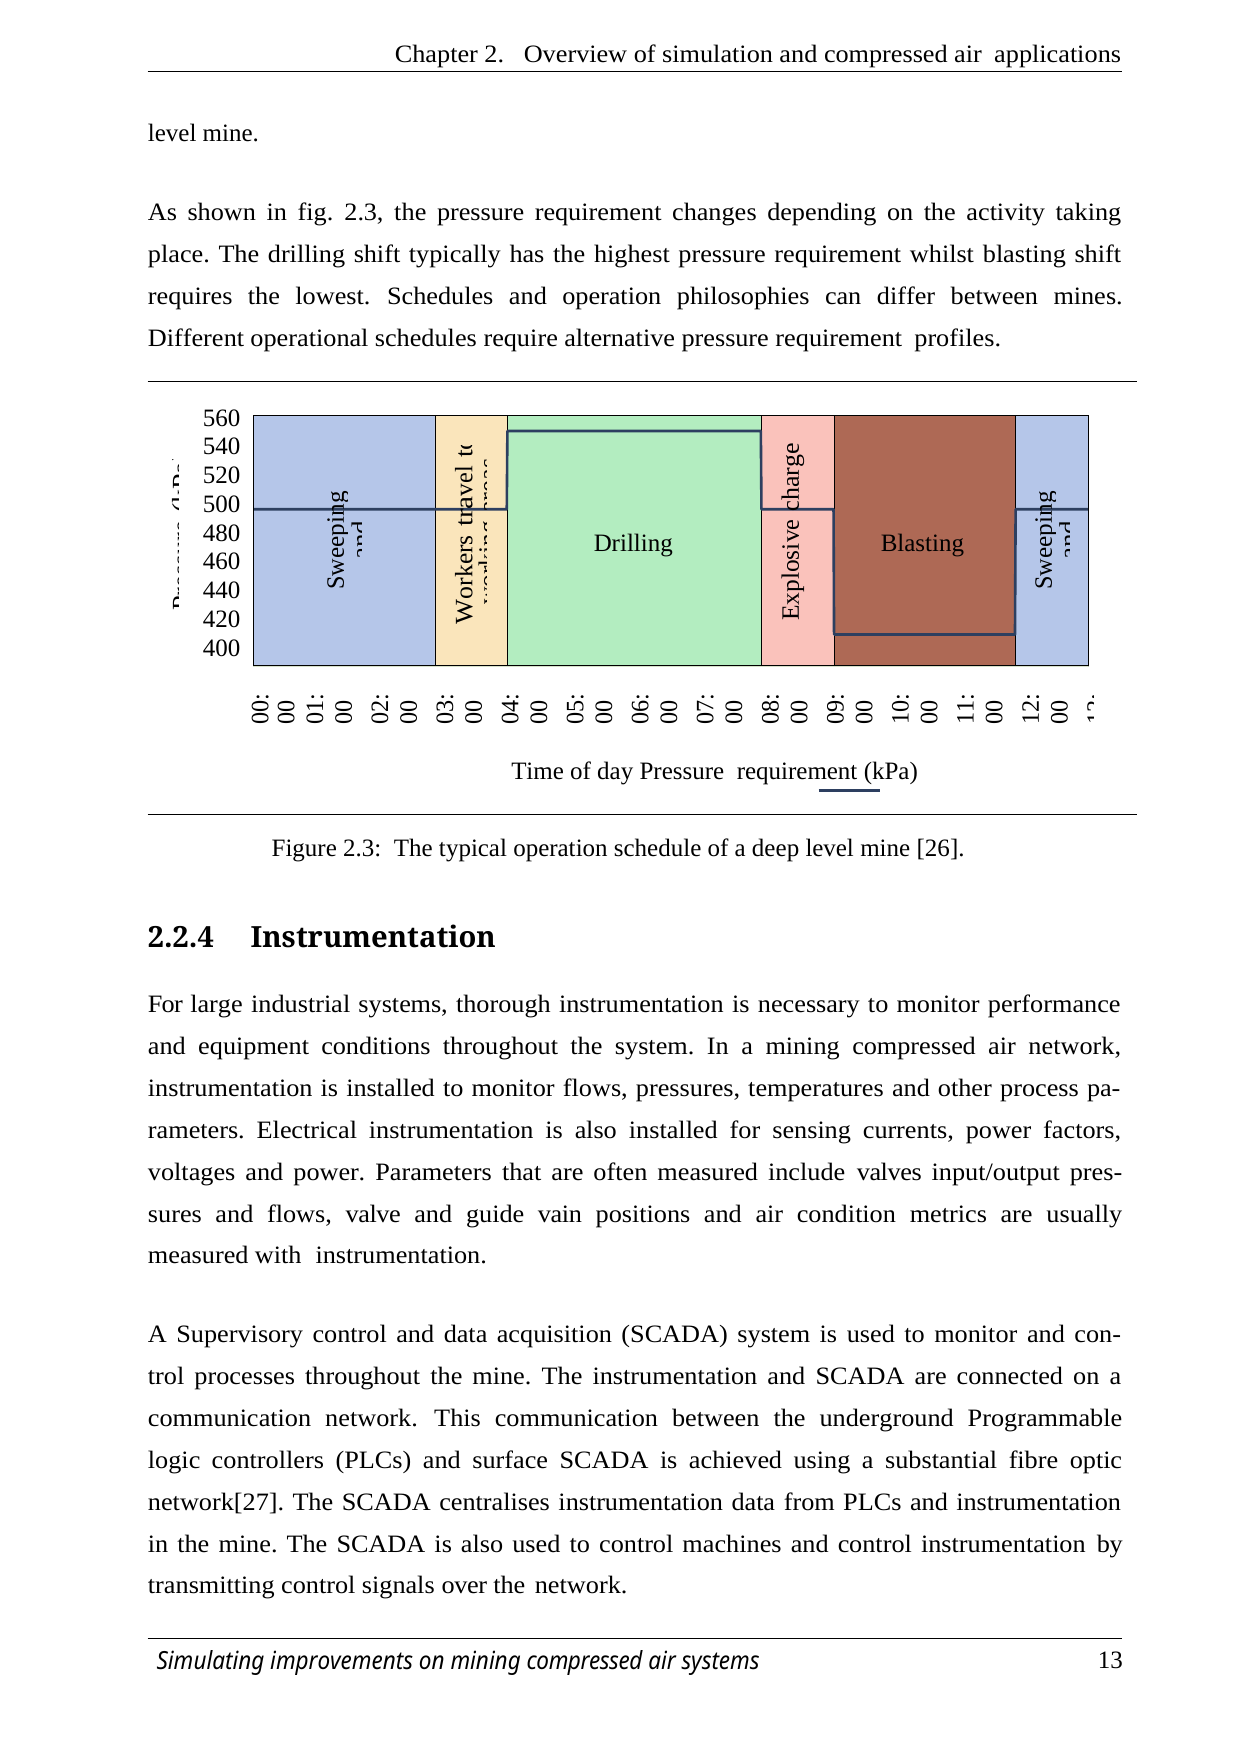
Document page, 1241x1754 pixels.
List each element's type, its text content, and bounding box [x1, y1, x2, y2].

text level mine. [148, 118, 1240, 147]
text For large industrial systems, thorough instrumentation is necessary to monitor performance and equipment conditions throughout the system. In a mining compressed air network, instrumentation is installed to monitor flows, pressures, temperatures and other process pa- rameters. Electrical instrumentation is also installed for sensing currents, power factors, voltages and power. Parameters that are often measured include valves input/output pres- sures and flows, valve and guide vain positions and air condition metrics are usually measured with instrumentation. [148, 989, 1122, 1269]
text As shown in fig. 2.3, the pressure requirement changes depending on the activity taking place. The drilling shift typically has the highest pressure requirement whilst blasting shift requires the lowest. Schedules and operation philosophies can differ between mines. Different operational schedules require alternative pressure requirement profiles. [148, 197, 1122, 351]
text Figure 2.3: The typical operation schedule of a deep level mine [26]. [271, 833, 1240, 862]
subtitle Instrumentation [148, 916, 1240, 956]
text A Supervisory control and data acquisition (SCADA) system is used to monitor and con- trol processes throughout the mine. The instrumentation and SCADA are connected on a communication network. This communication between the underground Programmable logic controllers (PLCs) and surface SCADA is achieved using a substantial fibre optic network[27]. The SCADA centralises instrumentation data from PLCs and instrumentation in the mine. The SCADA is also used to control machines and control instrumentation by transmitting control signals over the network. [148, 1319, 1122, 1599]
